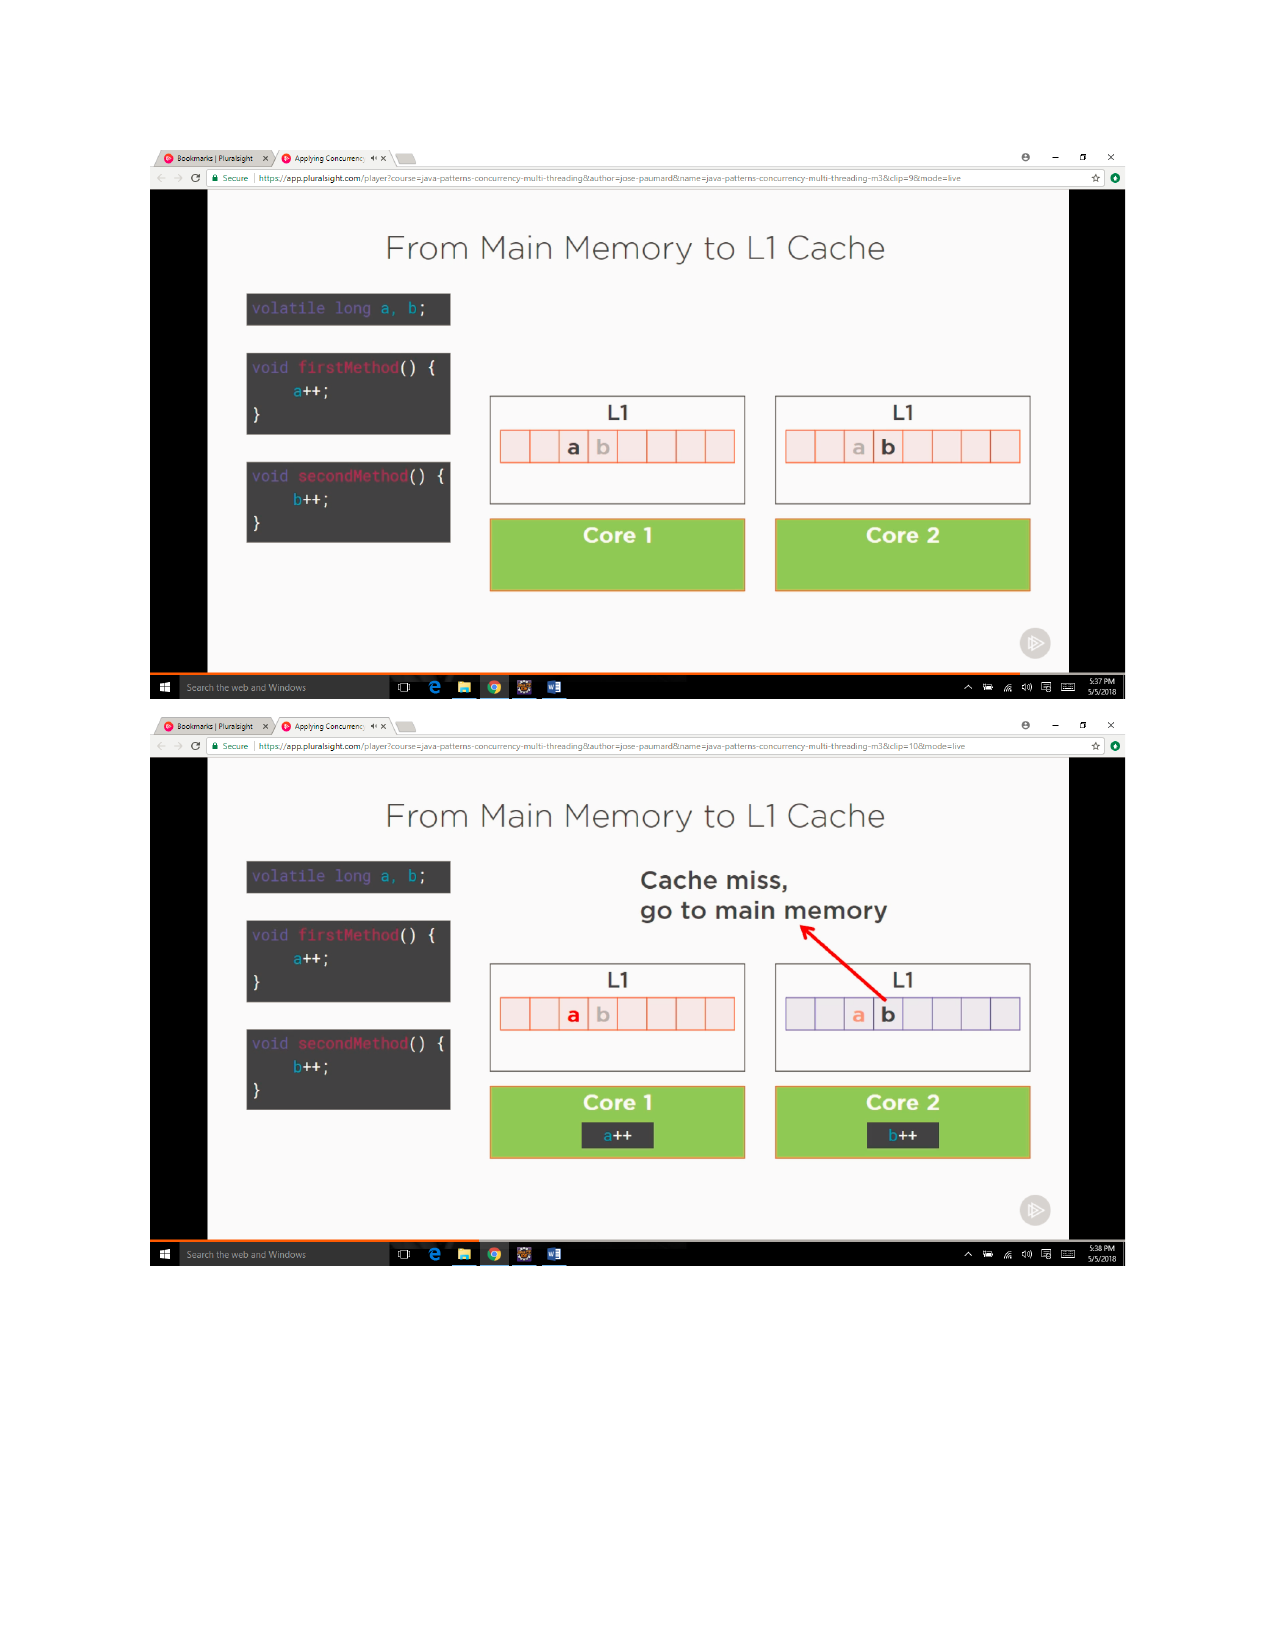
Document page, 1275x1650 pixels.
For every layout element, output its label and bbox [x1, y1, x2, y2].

picture [150, 717, 1125, 1266]
picture [150, 150, 1125, 699]
